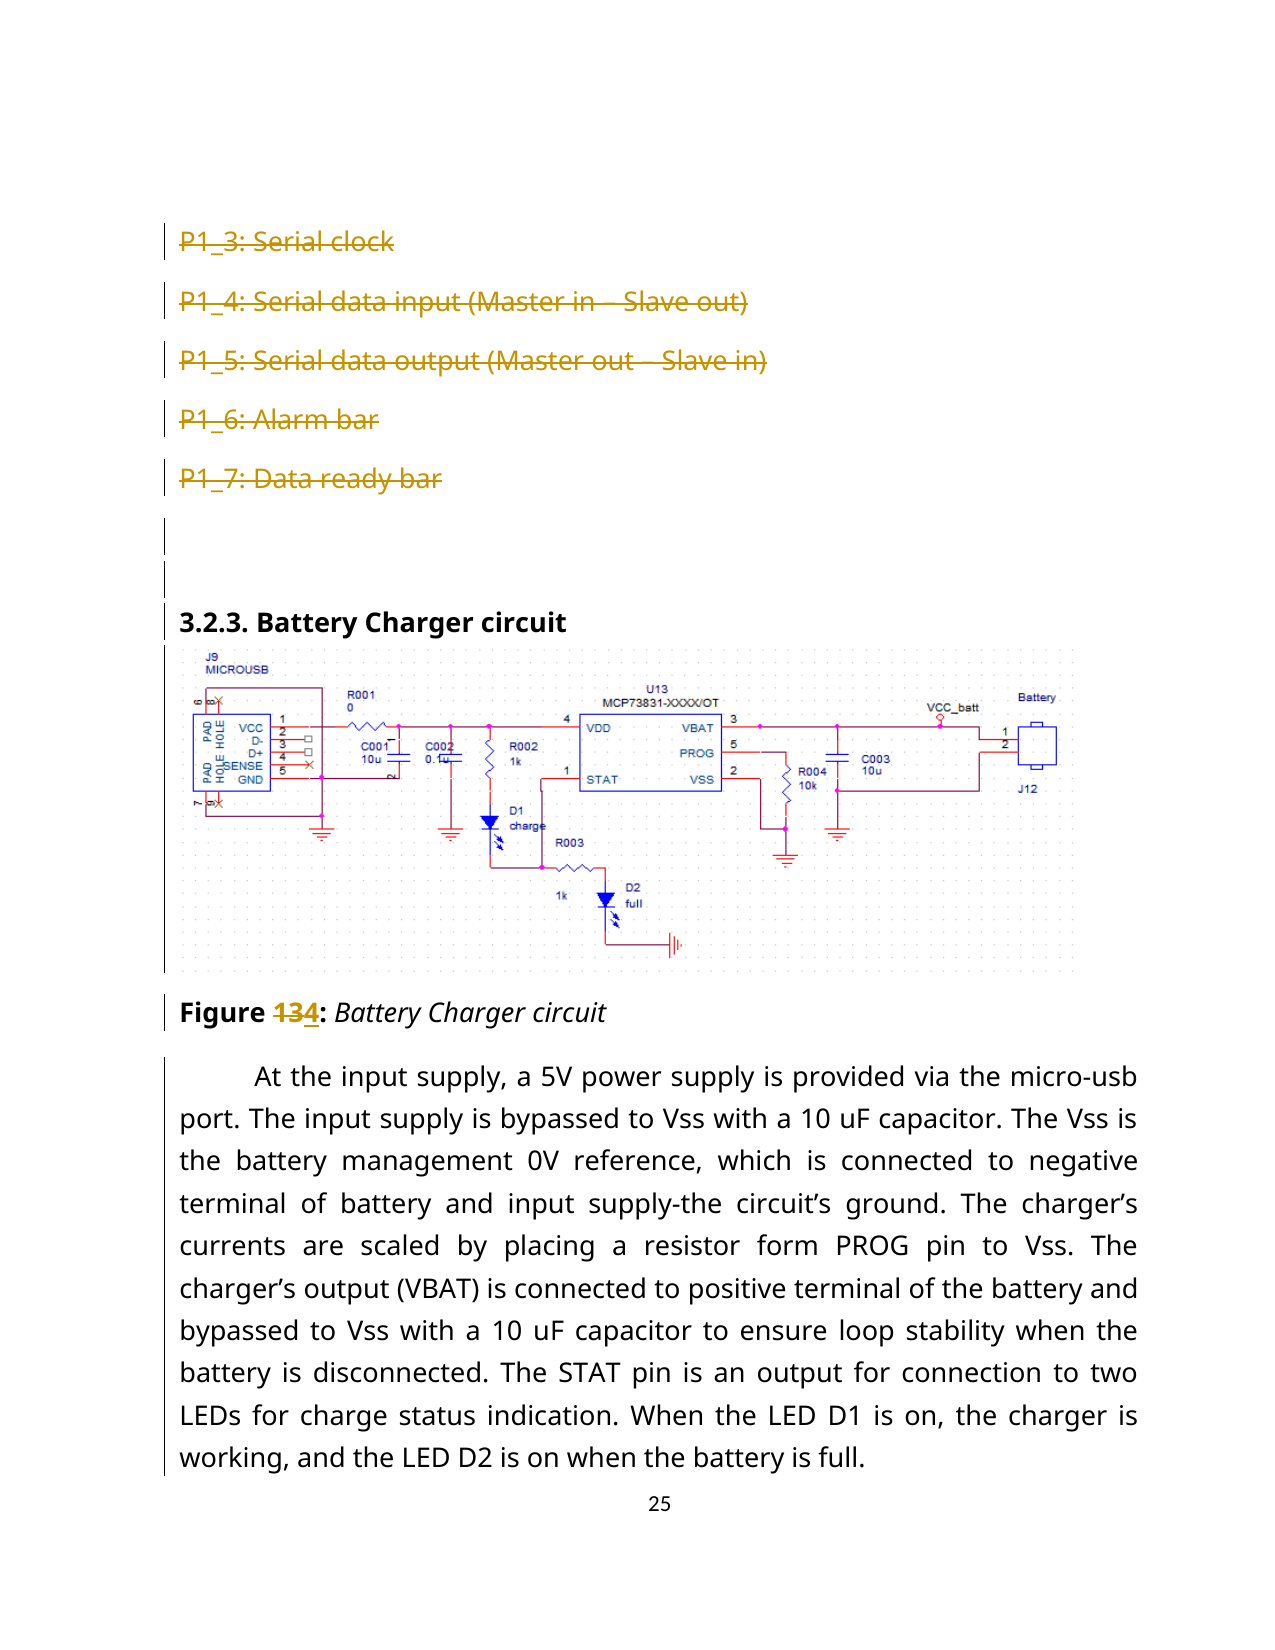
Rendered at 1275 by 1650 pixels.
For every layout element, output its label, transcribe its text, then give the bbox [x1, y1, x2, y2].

picture [179, 645, 1080, 973]
text At the input supply, a 5V power supply is provided via the micro-usb port. The input supply is bypassed to Vss with a 10 uF capacitor. The Vss is the battery management 0V reference, which is connected to negative terminal of battery and input supply-the circuit’s ground. The charger’s currents are scaled by placing a resistor form PROG pin to Vss. The charger’s output (VBAT) is connected to positive terminal of the battery and bypassed to Vss with a 10 uF capacitor to ensure loop stability when the battery is disconnected. The STAT pin is an output for connection to two LEDs for charge status indication. When the LED D1 is on, the charger is working, and the LED D2 is on when the battery is full. [179, 1057, 1139, 1476]
subtitle 3.2.3. Battery Charger circuit [179, 603, 1139, 640]
text Figure : Battery Charger circuit [179, 994, 1139, 1031]
